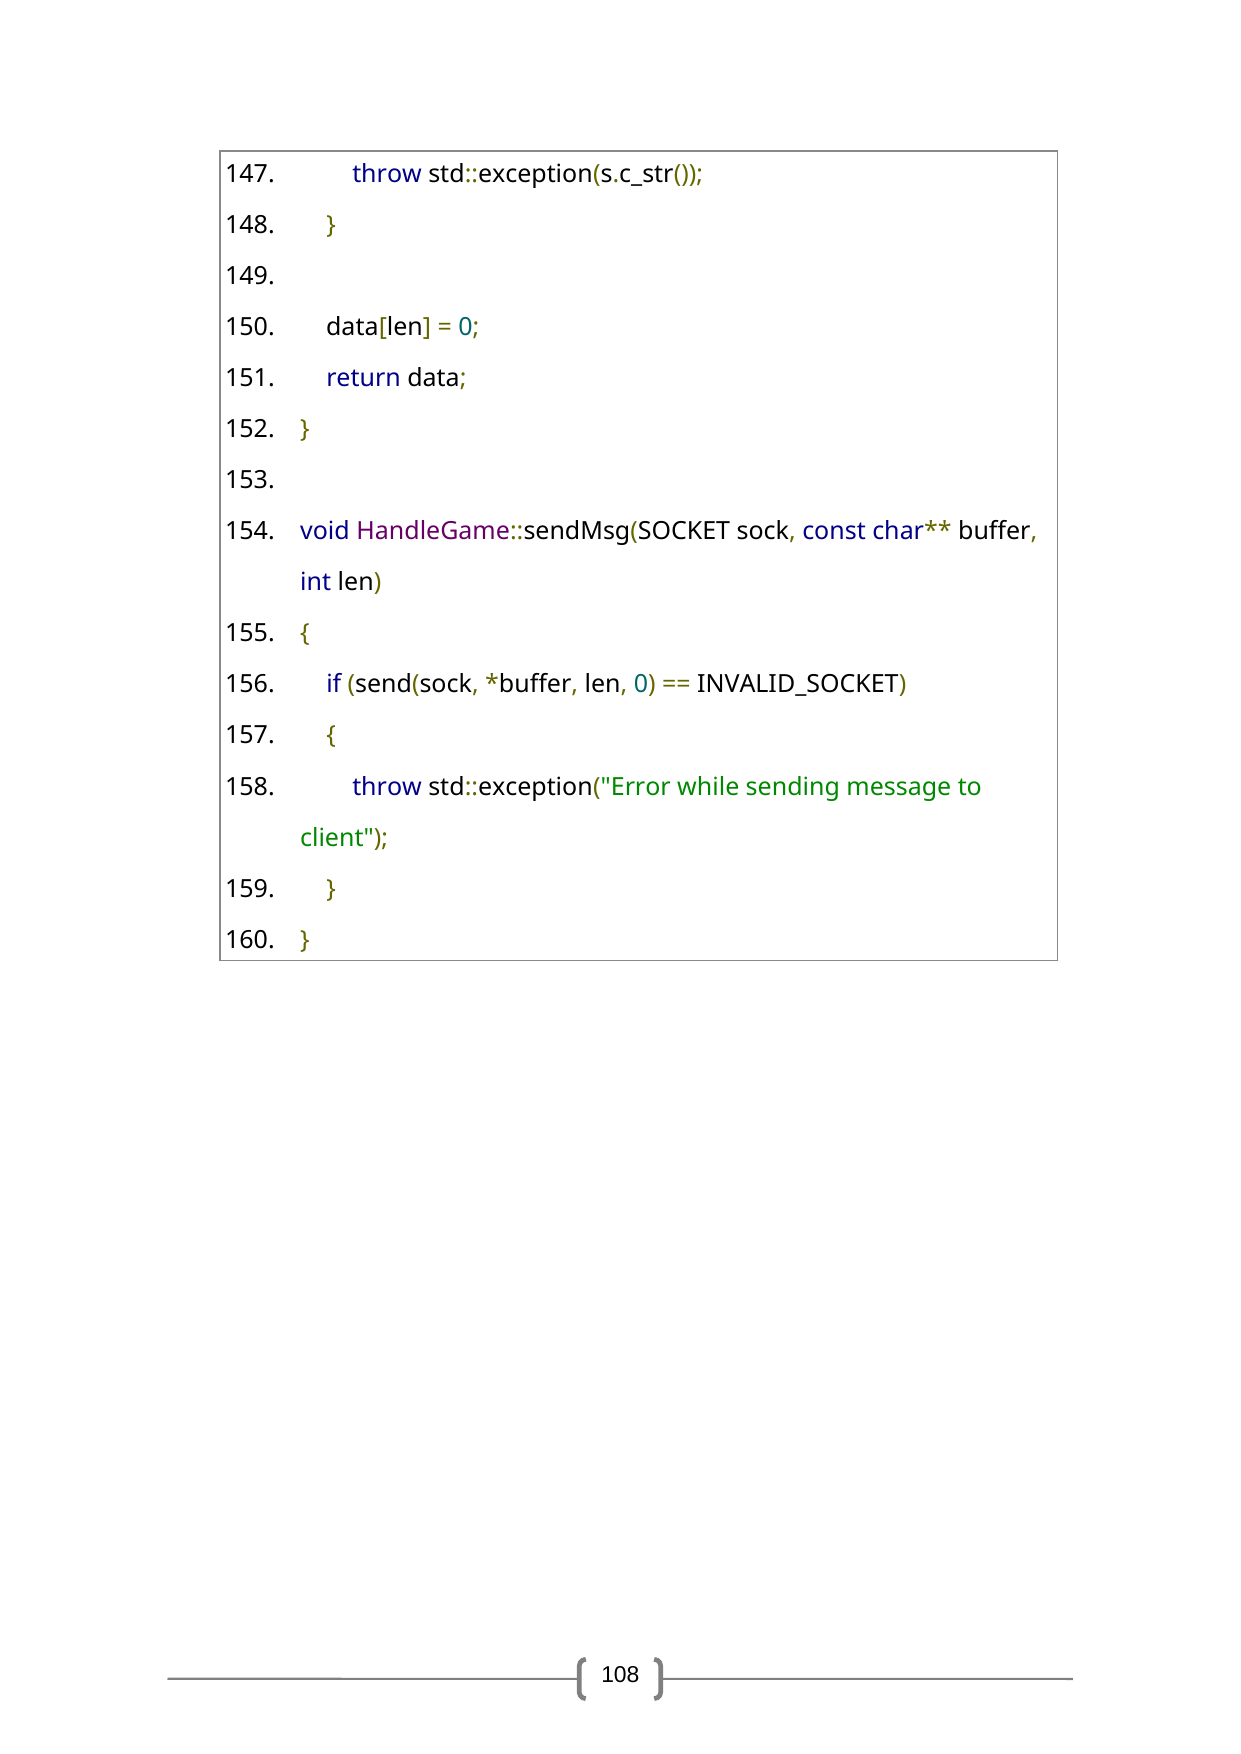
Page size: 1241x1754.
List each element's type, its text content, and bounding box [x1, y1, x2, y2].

list } [221, 405, 1057, 445]
list data[len] = 0; [221, 303, 1057, 343]
list return data; [221, 354, 1057, 394]
list if (send(sock, *buffer, len, 0) == INVALID_SOCKET) [221, 660, 1057, 700]
list } [221, 916, 1057, 960]
list { [221, 711, 1057, 751]
list throw std::exception(s.c_str()); [221, 152, 1057, 190]
list throw std::exception("Error while sending message to client"); [221, 762, 1057, 853]
list { [221, 609, 1057, 649]
list } [221, 201, 1057, 241]
list void HandleGame::sendMsg(SOCKET sock, const char** buffer, int len) [221, 507, 1057, 598]
list } [221, 864, 1057, 904]
